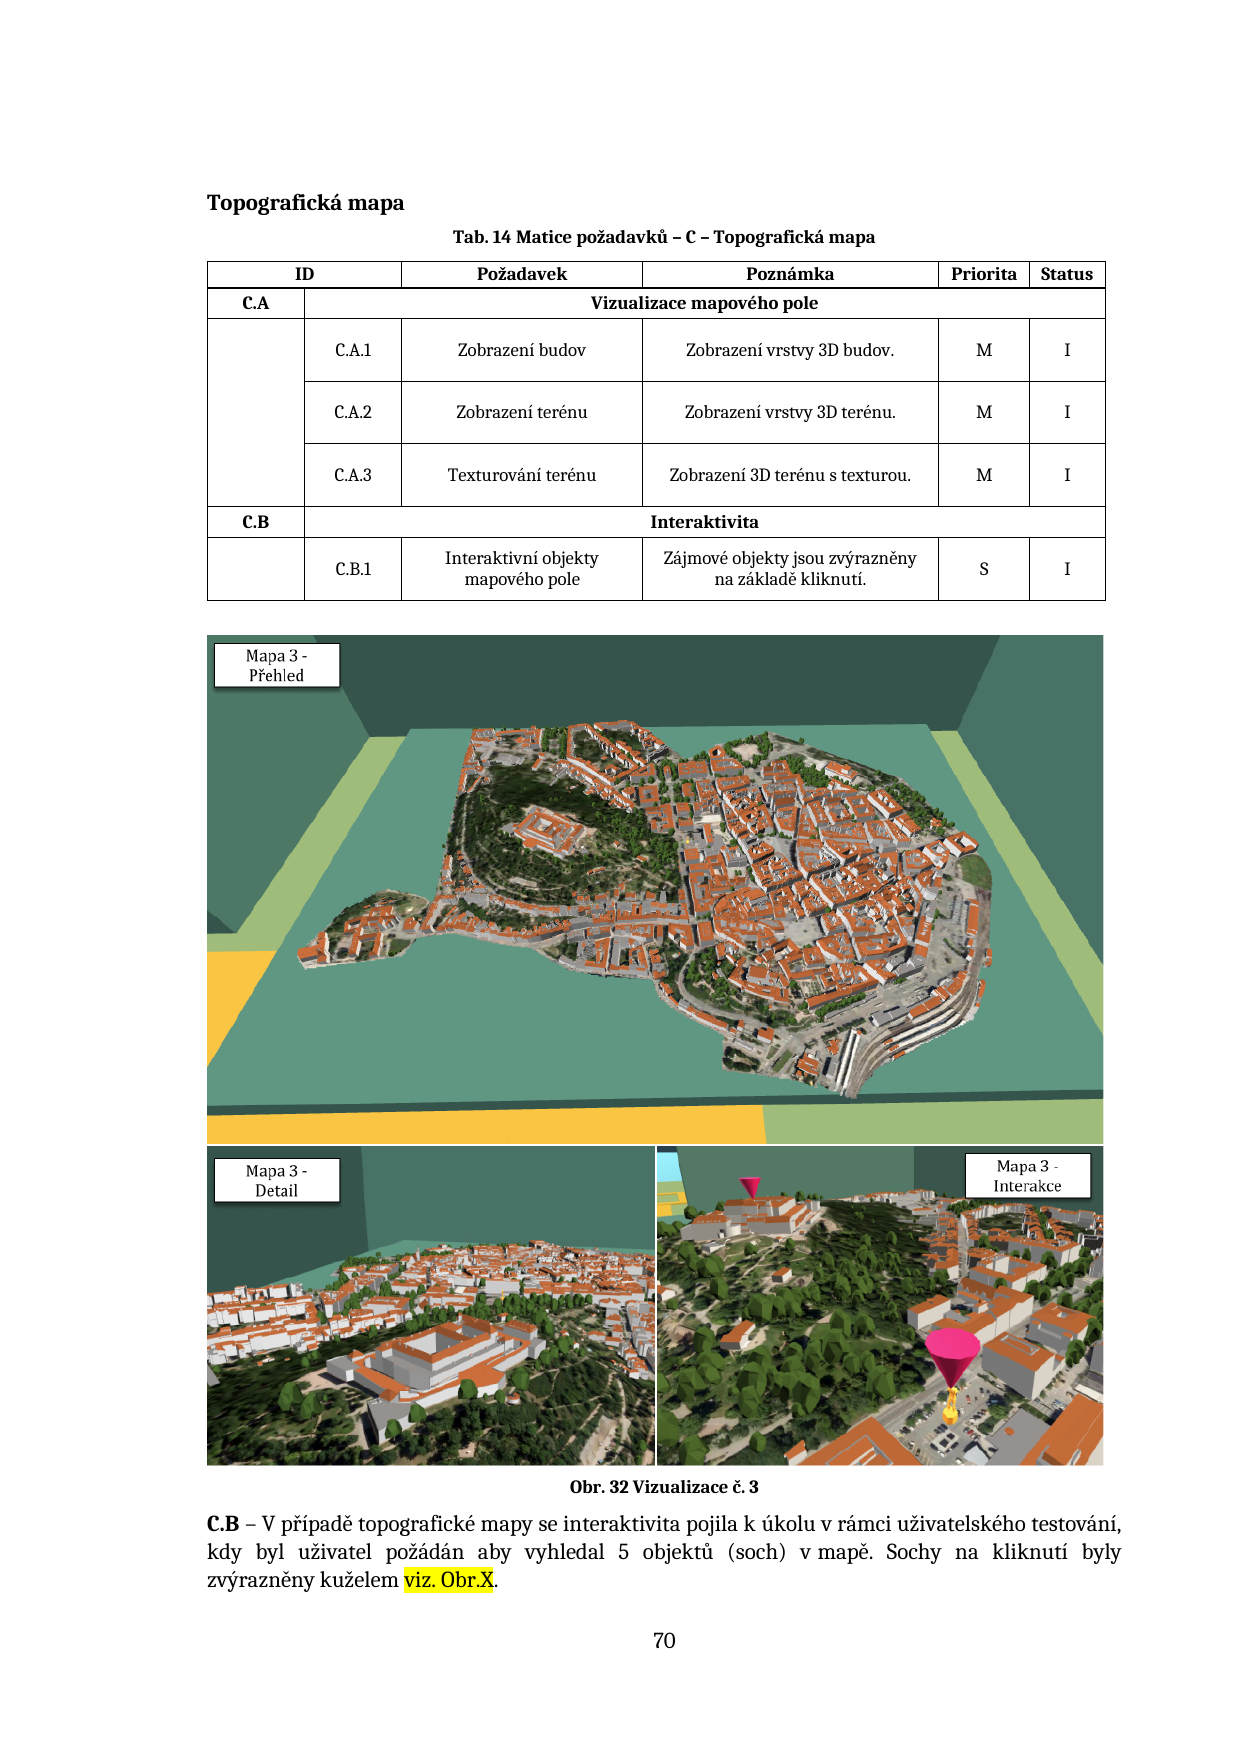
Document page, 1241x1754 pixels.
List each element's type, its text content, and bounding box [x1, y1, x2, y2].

table_cell S [939, 538, 1029, 599]
table_cell Vizualizace mapového pole [305, 289, 1105, 318]
table_cell I [1030, 382, 1105, 443]
table_cell Zobrazení 3D terénu s texturou. [643, 444, 938, 506]
table_header Status [1030, 262, 1105, 287]
table_header Poznámka [643, 262, 938, 287]
text C.B – V případě topografické mapy se interaktivita pojila k úkolu v rámci uživatelského testování, kdy byl uživatel požádán aby vyhledal 5 objektů (soch) v mapě. Sochy na kliknutí byly zvýrazněny kuželem viz. Obr.X. [207, 1510, 1122, 1593]
table_cell Texturování terénu [402, 444, 642, 506]
table_cell Interaktivita [305, 507, 1105, 537]
table_cell I [1030, 444, 1105, 506]
table_header Požadavek [402, 262, 642, 287]
table_cell C.A [208, 289, 304, 318]
text Tab. 14 Matice požadavků – C – Topografická mapa [207, 226, 1122, 248]
table_header Priorita [939, 262, 1029, 287]
table_cell C.A.1 [305, 319, 401, 381]
table_cell M [939, 382, 1029, 443]
text Topografická mapa [207, 190, 1122, 216]
table_cell C.B [208, 507, 304, 537]
picture [206, 634, 1104, 1466]
table_cell Zobrazení budov [402, 319, 642, 381]
table_cell Zájmové objekty jsou zvýrazněny na základě kliknutí. [643, 538, 938, 599]
table_cell Zobrazení vrstvy 3D terénu. [643, 382, 938, 443]
table_header ID [208, 262, 401, 287]
table_cell Zobrazení vrstvy 3D budov. [643, 319, 938, 381]
table_cell C.B.1 [305, 538, 401, 599]
table_cell I [1030, 319, 1105, 381]
table_cell M [939, 319, 1029, 381]
table_cell Interaktivní objekty mapového pole [402, 538, 642, 599]
table_cell C.A.3 [305, 444, 401, 506]
table_cell C.A.2 [305, 382, 401, 443]
table_cell M [939, 444, 1029, 506]
table_cell Zobrazení terénu [402, 382, 642, 443]
table_cell I [1030, 538, 1105, 599]
table_cell [208, 538, 304, 599]
table_cell [208, 319, 304, 506]
